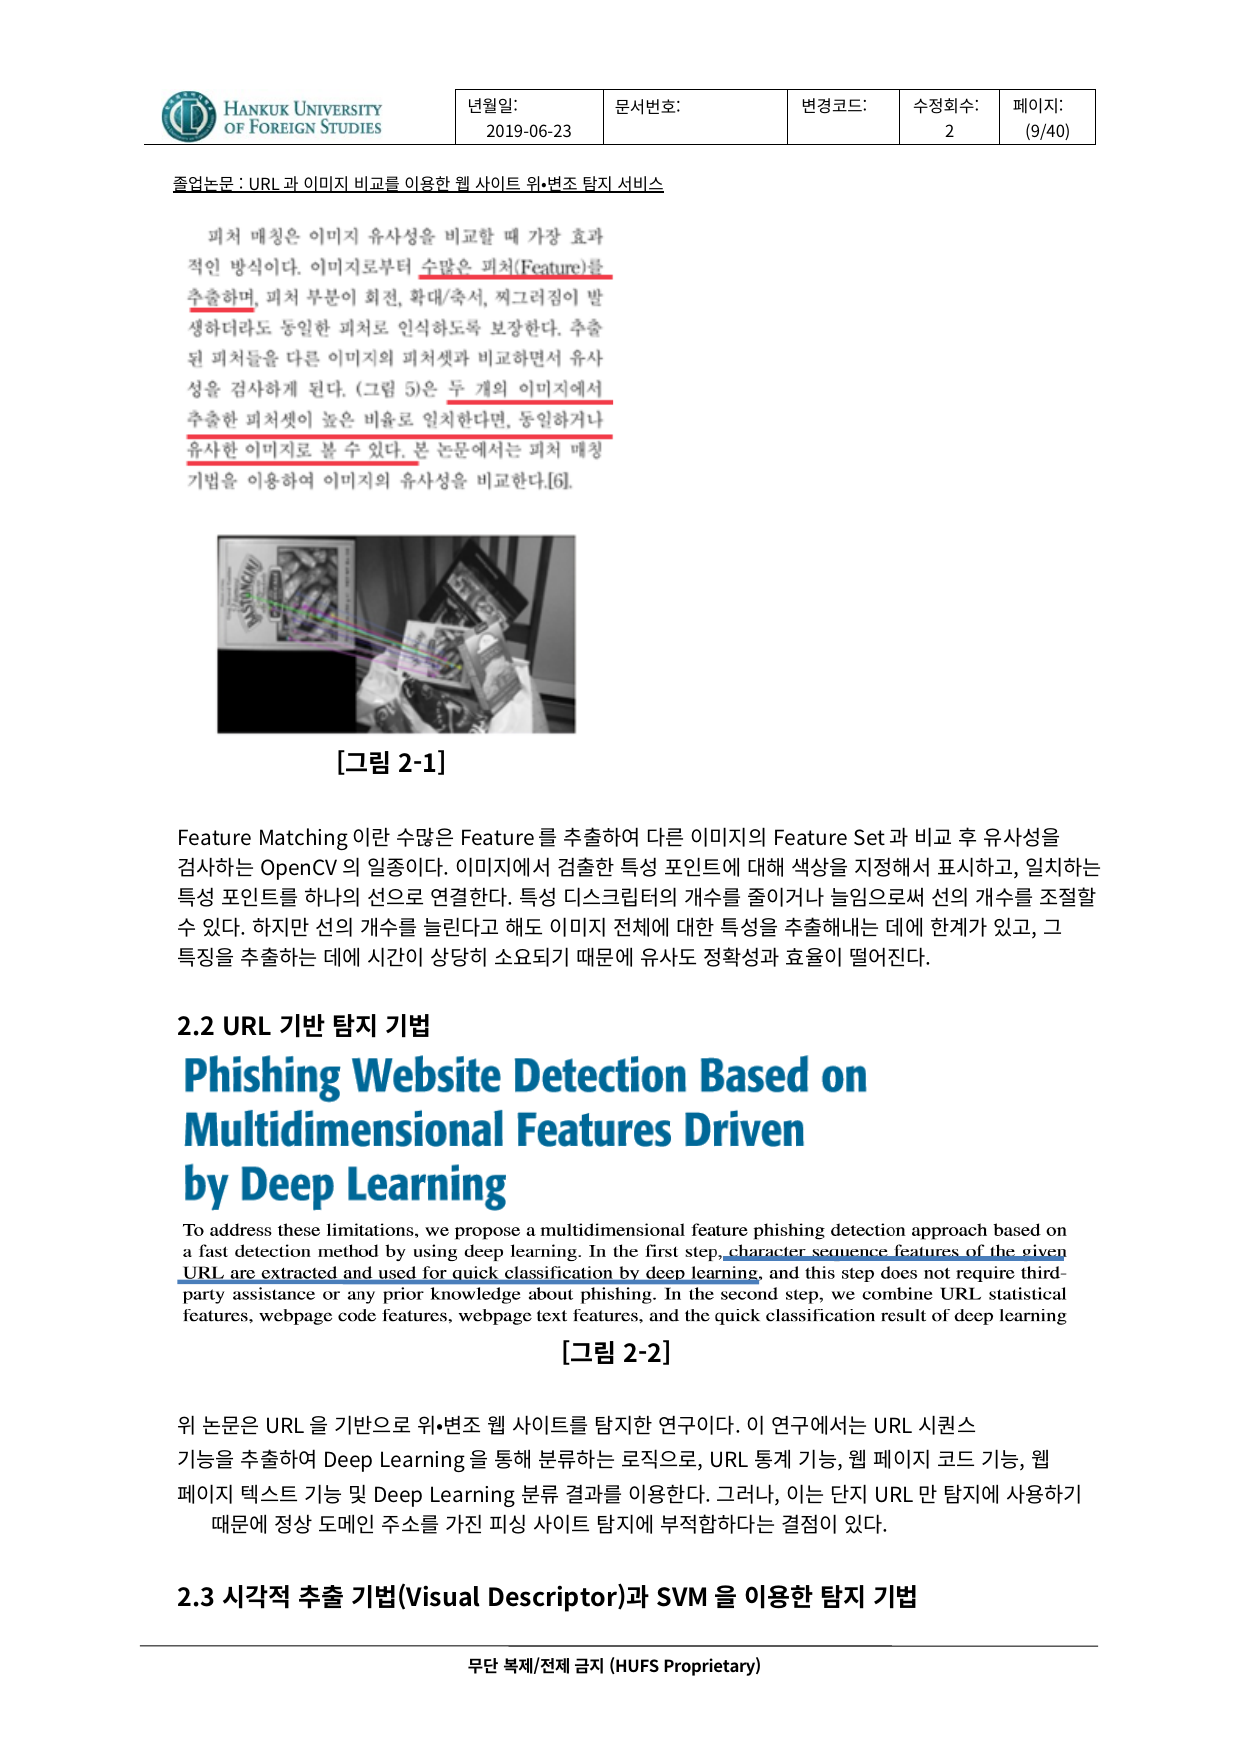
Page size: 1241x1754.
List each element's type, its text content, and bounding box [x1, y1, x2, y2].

text 페이지 텍스트 기능 및 Deep Learning 분류 결과를 이용한다. 그러나, 이는 단지 URL만 탐지에 사용하기 때문에 정상 도메인 주소를 가진 피싱 사이트 탐지에 부적합하다는 결점이 있다. [177, 1478, 1109, 1539]
text 2.2 URL 기반 탐지 기법 [177, 1006, 1109, 1043]
picture [180, 1219, 1072, 1328]
text [그림 2-2] [511, 1333, 1109, 1370]
picture [177, 225, 614, 740]
text Feature Matching이란 수많은 Feature를 추출하여 다른 이미지의 Feature Set과 비교 후 유사성을 검사하는 OpenCV의 일종이다. 이미지에서 검출한 특성 포인트에 대해 색상을 지정해서 표시하고, 일치하는 특성 포인트를 하나의 선으로 연결한다. 특성 디스크립터의 개수를 줄이거나 늘임으로써 선의 개수를 조절할 수 있다. 하지만 선의 개수를 늘린다고 해도 이미지 전체에 대한 특성을 추출해내는 데에 한계가 있고, 그 특징을 추출하는 데에 시간이 상당히 소요되기 때문에 유사도 정확성과 효율이 떨어진다. [177, 821, 1109, 972]
picture [177, 1047, 876, 1216]
text 기능을 추출하여 Deep Learning을 통해 분류하는 로직으로, URL 통계 기능, 웹 페이지 코드 기능, 웹 [177, 1444, 1109, 1474]
text [그림 2-1] [286, 744, 1109, 780]
text 위 논문은 URL을 기반으로 위•변조 웹 사이트를 탐지한 연구이다. 이 연구에서는 URL 시퀀스 [177, 1409, 1109, 1439]
picture [161, 89, 383, 143]
text 2.3 시각적 추출 기법(Visual Descriptor)과 SVM을 이용한 탐지 기법 [177, 1578, 1109, 1614]
